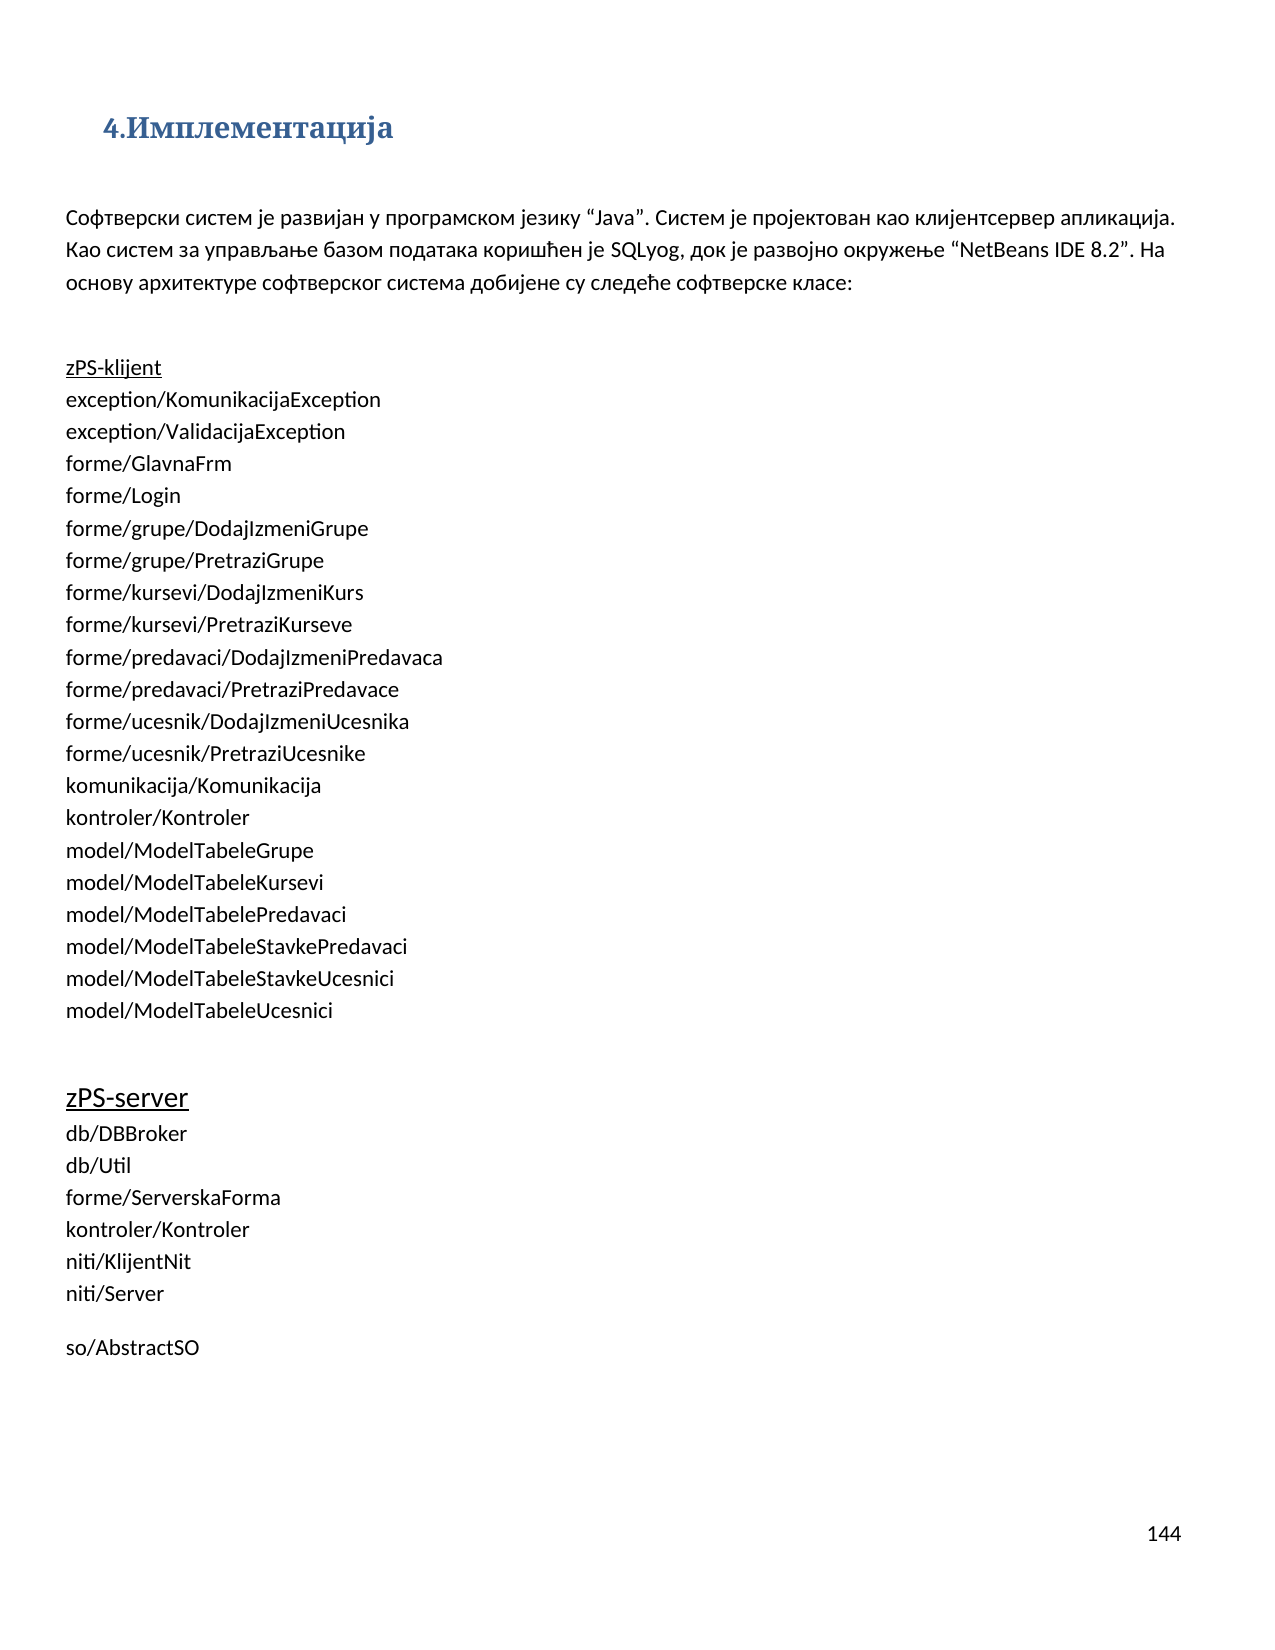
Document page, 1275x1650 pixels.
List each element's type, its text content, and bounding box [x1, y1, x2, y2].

subtitle 4.Имплементација [103, 112, 1181, 145]
text niti/Server [66, 1279, 1181, 1308]
subtitle zPS-server db/DBBroker db/Util forme/ServerskaForma kontroler/Kontroler niti/KlijentNit [66, 1079, 1181, 1275]
text zPS-klijent exception/KomunikacijaException exception/ValidacijaException forme/GlavnaFrm forme/Login forme/grupe/DodajIzmeniGrupe forme/grupe/PretraziGrupe forme/kursevi/DodajIzmeniKurs forme/kursevi/PretraziKurseve forme/predavaci/DodajIzmeniPredavaca forme/predavaci/PretraziPredavace forme/ucesnik/DodajIzmeniUcesnika forme/ucesnik/PretraziUcesnike komunikacija/Komunikacija kontroler/Kontroler model/ModelTabeleGrupe model/ModelTabeleKursevi model/ModelTabelePredavaci model/ModelTabeleStavkePredavaci model/ModelTabeleStavkeUcesnici model/ModelTabeleUcesnici [66, 353, 1181, 1025]
text so/AbstractSO [66, 1333, 1181, 1361]
text Софтверски систем је развијан у програмском језику “Java”. Систем је пројектован као клијентсервер апликација. Као систем за управљање базом података коришћен je SQLyog, док је развојно окружење “NetBeans IDE 8.2”. На основу архитектуре софтверског система добијене су следеће софтверске класе: [66, 203, 1181, 328]
